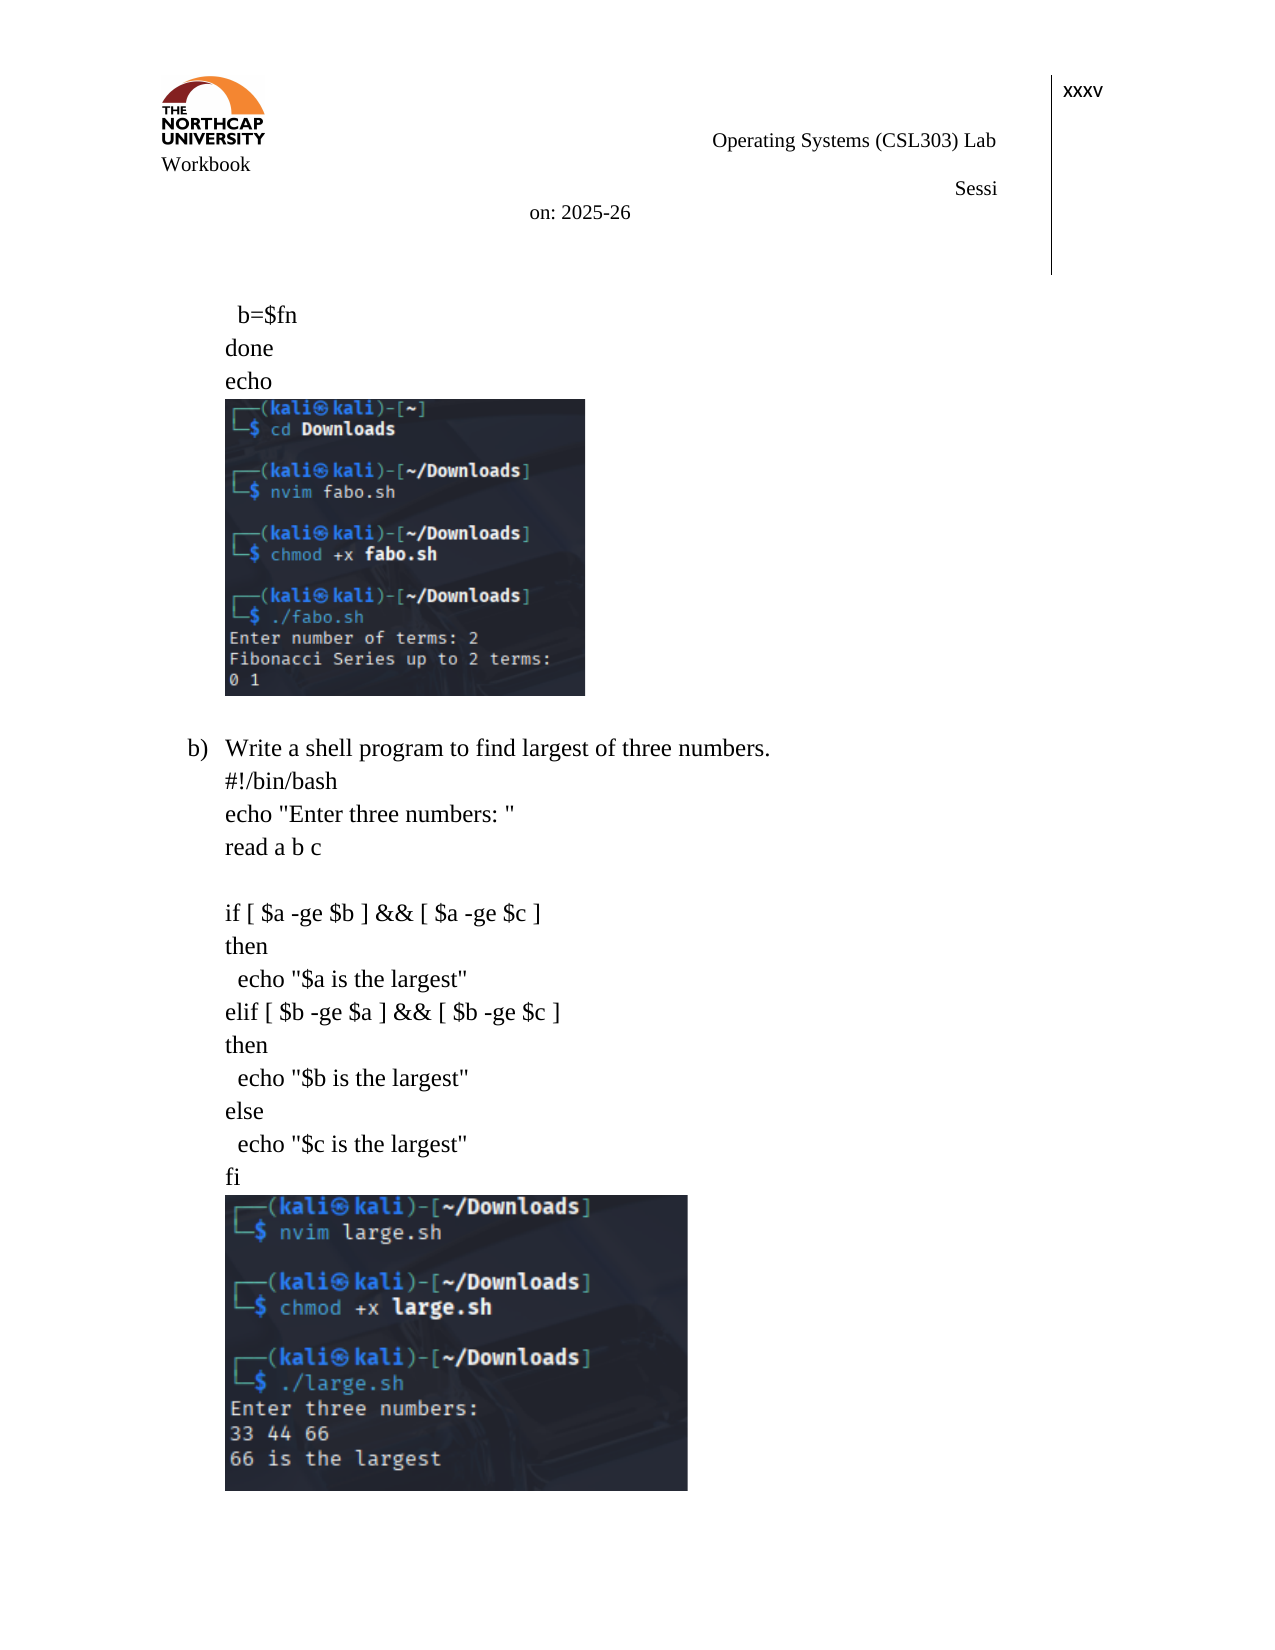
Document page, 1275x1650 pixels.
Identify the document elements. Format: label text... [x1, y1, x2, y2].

picture [225, 399, 586, 696]
list echo "$c is the largest" [225, 1129, 1125, 1158]
list then [225, 931, 1125, 959]
list echo [225, 366, 1125, 395]
list fi [225, 1162, 1125, 1191]
list else [225, 1096, 1125, 1125]
list #!/bin/bash [225, 766, 1125, 794]
list echo "$a is the largest" [225, 964, 1125, 993]
list echo "Enter three numbers: " [225, 799, 1125, 827]
list done [225, 333, 1125, 362]
list read a b c [225, 832, 1125, 861]
list elif [ $b -ge $a ] && [ $b -ge $c ] [225, 997, 1125, 1026]
picture [225, 1195, 688, 1491]
picture [161, 75, 265, 147]
list echo "$b is the largest" [225, 1063, 1125, 1092]
list then [225, 1030, 1125, 1059]
list if [ $a -ge $b ] && [ $a -ge $c ] [225, 898, 1125, 927]
list Write a shell program to find largest of three numbers. [187, 733, 1125, 761]
list b=$fn [225, 300, 1125, 329]
